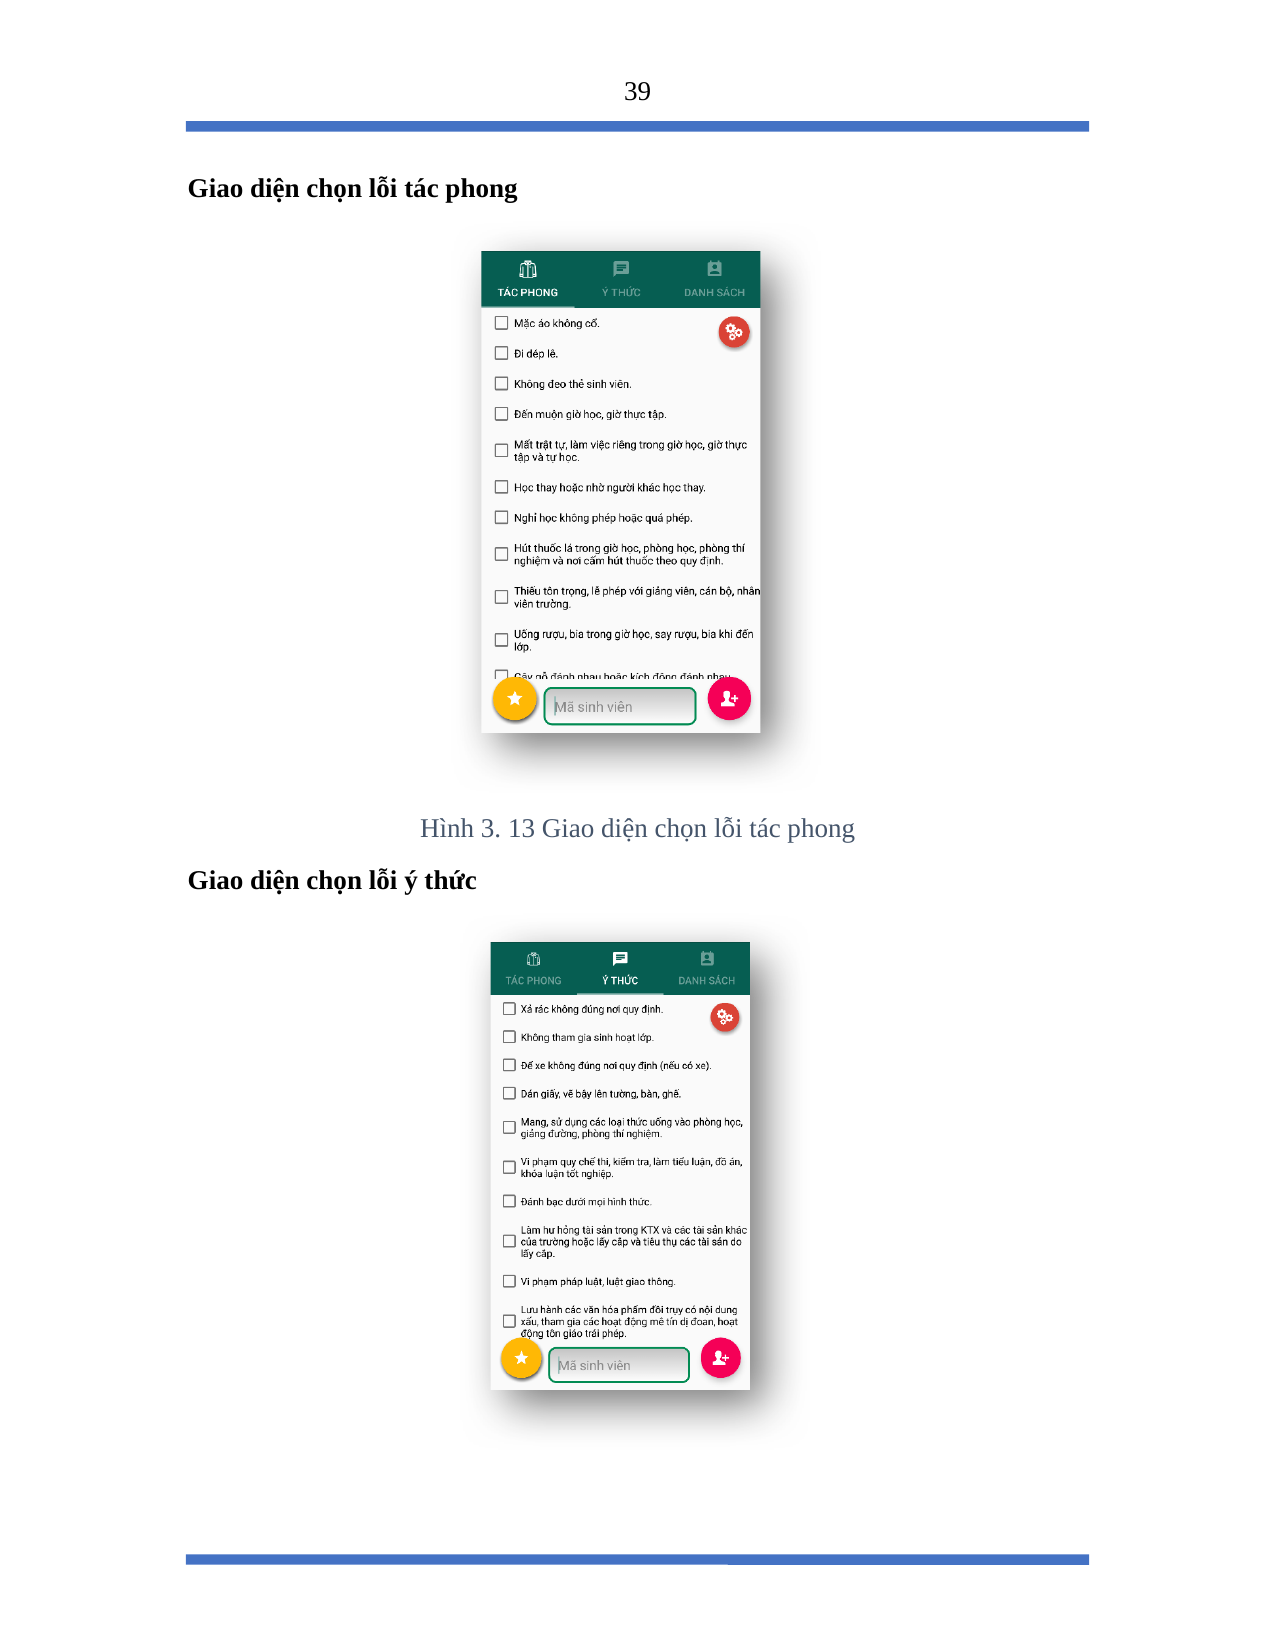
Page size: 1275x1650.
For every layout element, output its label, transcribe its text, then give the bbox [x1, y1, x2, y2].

text Hình 3. 13 Giao diện chọn lỗi tác phong [150, 812, 1125, 843]
picture [481, 251, 761, 733]
text Giao diện chọn lỗi tác phong [187, 173, 1125, 204]
picture [490, 942, 750, 1390]
subtitle Giao diện chọn lỗi ý thức [187, 864, 1125, 895]
